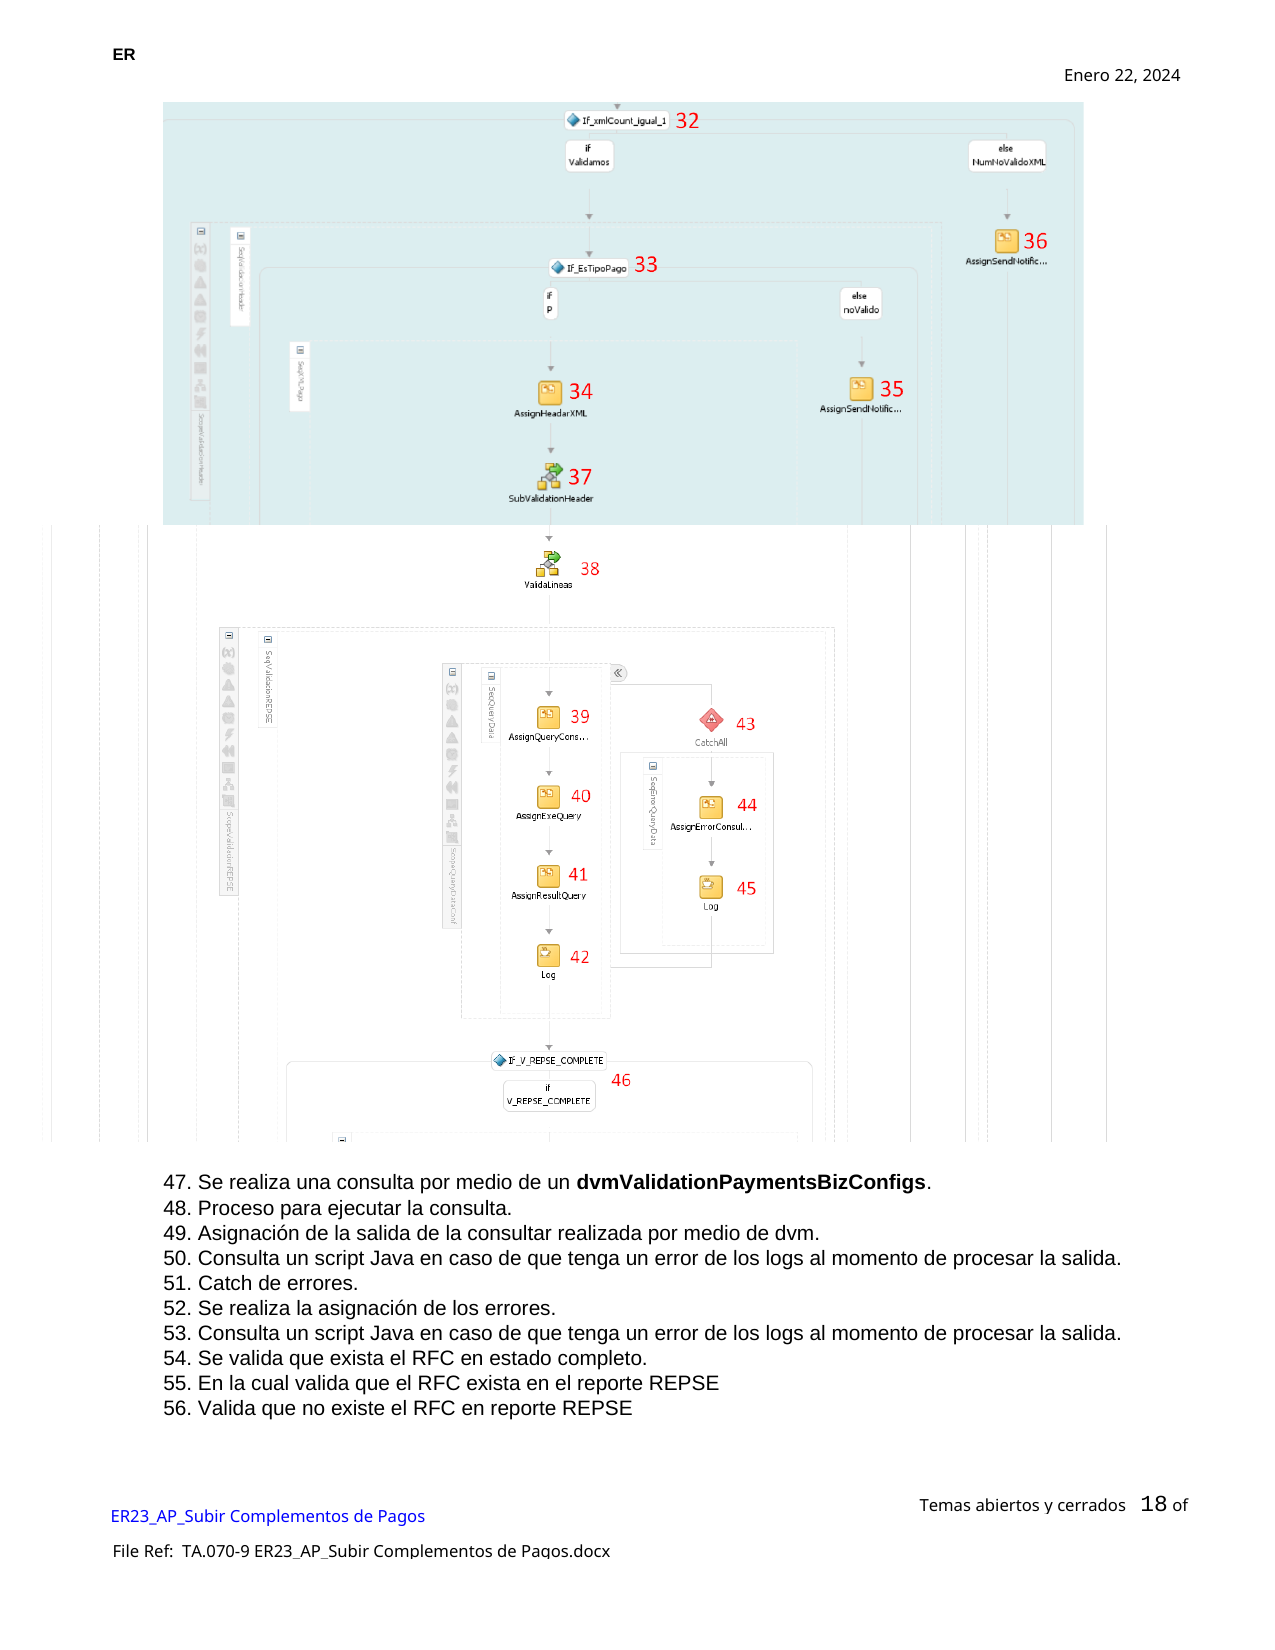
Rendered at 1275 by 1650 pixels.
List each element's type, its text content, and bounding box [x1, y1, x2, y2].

text 50. Consulta un script Java en caso de que tenga un error de los logs al momento de procesar la salida. [163, 1246, 1221, 1269]
text 53. Consulta un script Java en caso de que tenga un error de los logs al momento de procesar la salida. [163, 1321, 1221, 1345]
text 47. Se realiza una consulta por medio de un dvmValidationPaymentsBizConfigs. [163, 1170, 1221, 1194]
text 48. Proceso para ejecutar la consulta. [163, 1195, 1221, 1219]
text 52. Se realiza la asignación de los errores. [89, 1296, 1221, 1320]
text 56. Valida que no existe el RFC en reporte REPSE [163, 1396, 1221, 1420]
text 51. Catch de errores. [163, 1271, 1221, 1294]
text 49. Asignación de la salida de la consultar realizada por medio de dvm. [163, 1220, 1221, 1244]
text 55. En la cual valida que el RFC exista en el reporte REPSE [163, 1371, 1221, 1395]
picture [0, 102, 1118, 1142]
text 54. Se valida que exista el RFC en estado completo. [163, 1346, 1221, 1370]
